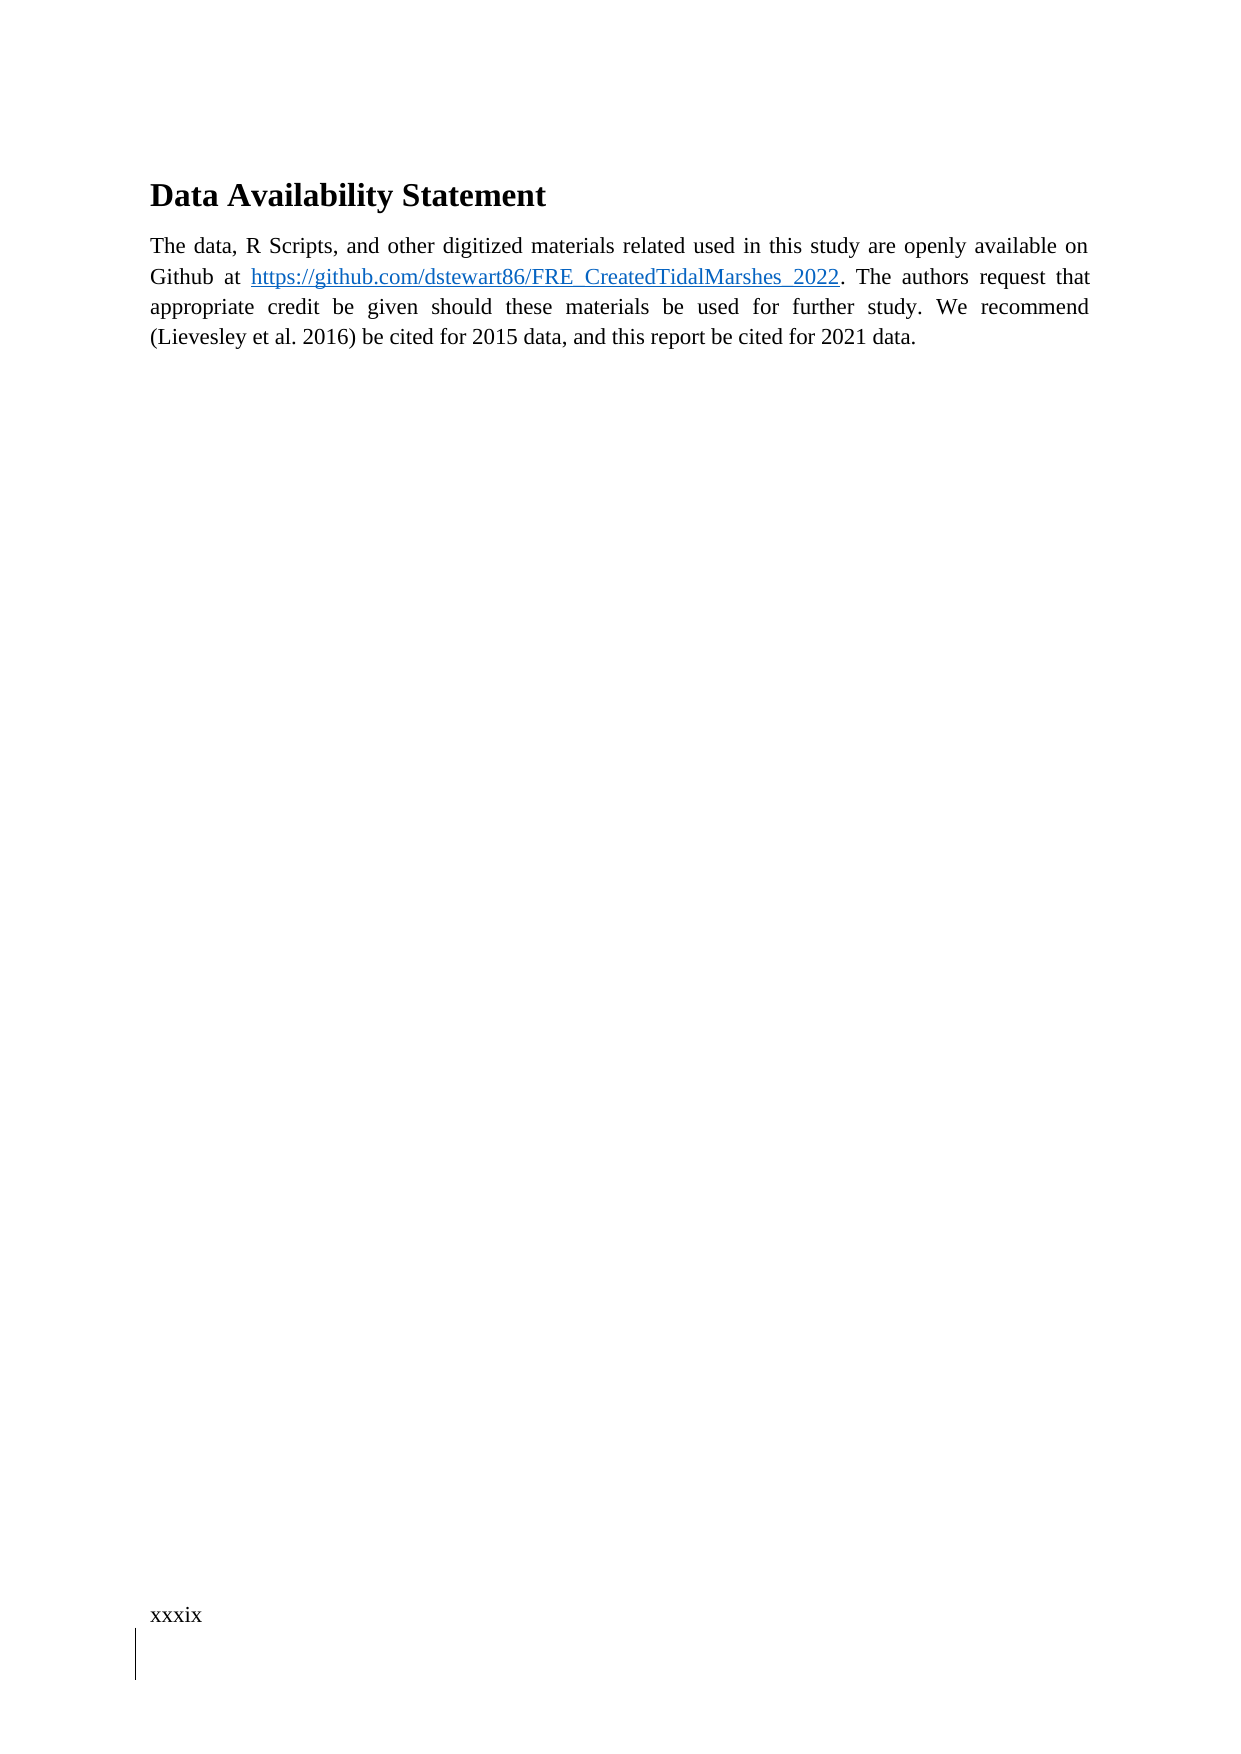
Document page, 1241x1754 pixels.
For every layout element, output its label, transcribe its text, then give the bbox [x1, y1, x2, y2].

text The data, R Scripts, and other digitized materials related used in this study are openly available on Github at https://github.com/dstewart86/FRE_CreatedTidalMarshes_2022. The authors request that appropriate credit be given should these materials be used for further study. We recommend (Lievesley et al. 2016) be cited for 2015 data, and this report be cited for 2021 data. [150, 232, 1090, 349]
subtitle Data Availability Statement [150, 175, 1090, 213]
